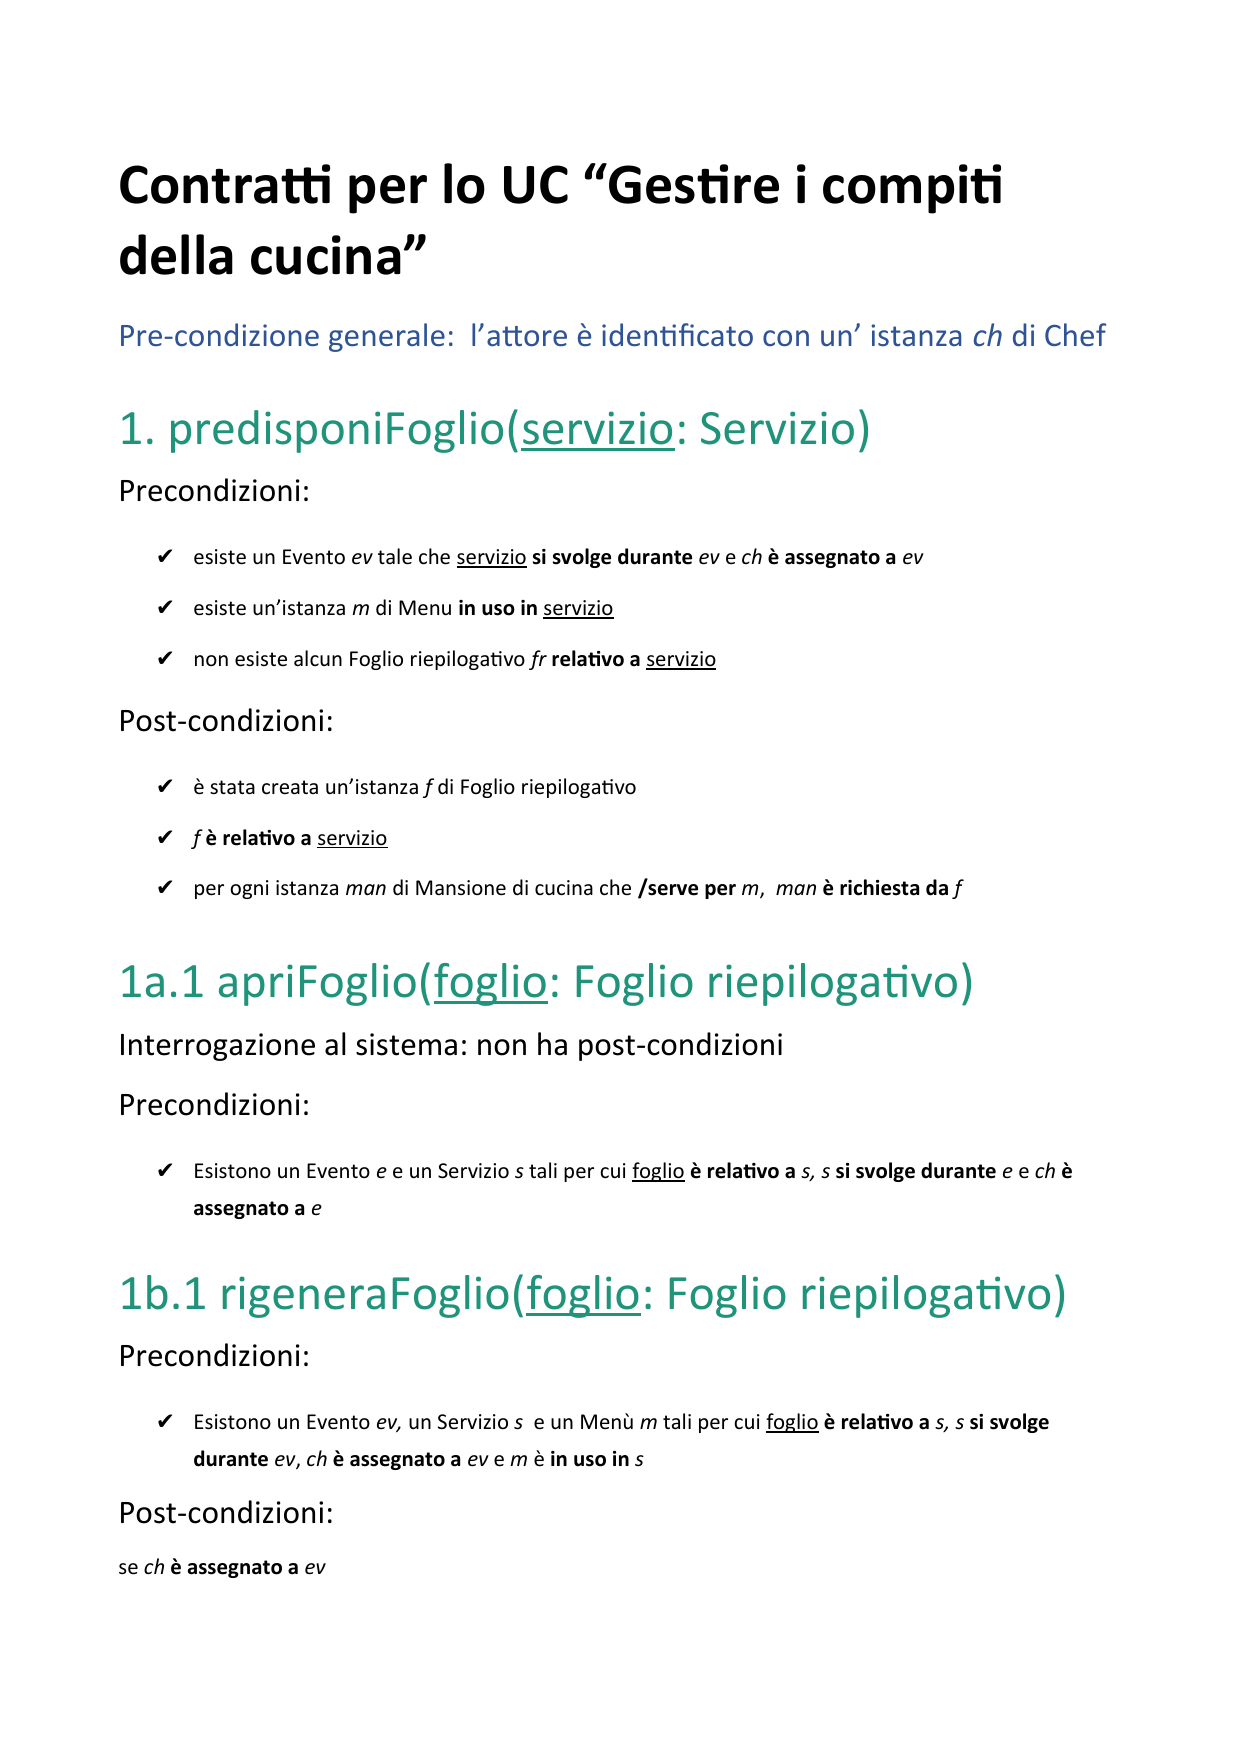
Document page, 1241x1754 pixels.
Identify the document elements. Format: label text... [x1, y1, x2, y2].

text Interrogazione al sistema: non ha post-condizioni [118, 1023, 1122, 1064]
text 1b.1 rigeneraFoglio(foglio: Foglio riepilogativo) [118, 1262, 1122, 1323]
list Esistono un Evento ev, un Servizio s e un Menù m tali per cui foglio è relativo a s, s si svolge durante ev, ch è assegnato a ev e m è in uso in s [156, 1396, 1122, 1473]
list f è relativo a servizio [156, 811, 1122, 858]
text Contratti per lo UC “Gestire i compiti della cucina” [118, 148, 1122, 290]
text Precondizioni: [118, 1084, 1122, 1125]
text Post-condizioni: [118, 1492, 1122, 1532]
list Esistono un Evento e e un Servizio s tali per cui foglio è relativo a s, s si svolge durante e e ch è assegnato a e [156, 1145, 1122, 1222]
text 1. predisponiFoglio(servizio: Servizio) [118, 397, 1122, 458]
list per ogni istanza man di Mansione di cucina che /serve per m, man è richiesta da f [156, 862, 1122, 909]
text Precondizioni: [118, 470, 1122, 511]
text Post-condizioni: [118, 699, 1122, 740]
text 1a.1 apriFoglio(foglio: Foglio riepilogativo) [118, 950, 1122, 1011]
text Precondizioni: [118, 1335, 1122, 1376]
text Pre-condizione generale: l’attore è identificato con un’ istanza ch di Chef [118, 315, 1122, 356]
list esiste un’istanza m di Menu in uso in servizio [156, 581, 1122, 628]
list non esiste alcun Foglio riepilogativo fr relativo a servizio [156, 632, 1122, 679]
text se ch è assegnato a ev [118, 1552, 1122, 1580]
list è stata creata un’istanza f di Foglio riepilogativo [156, 760, 1122, 807]
list esiste un Evento ev tale che servizio si svolge durante ev e ch è assegnato a ev [156, 531, 1122, 578]
